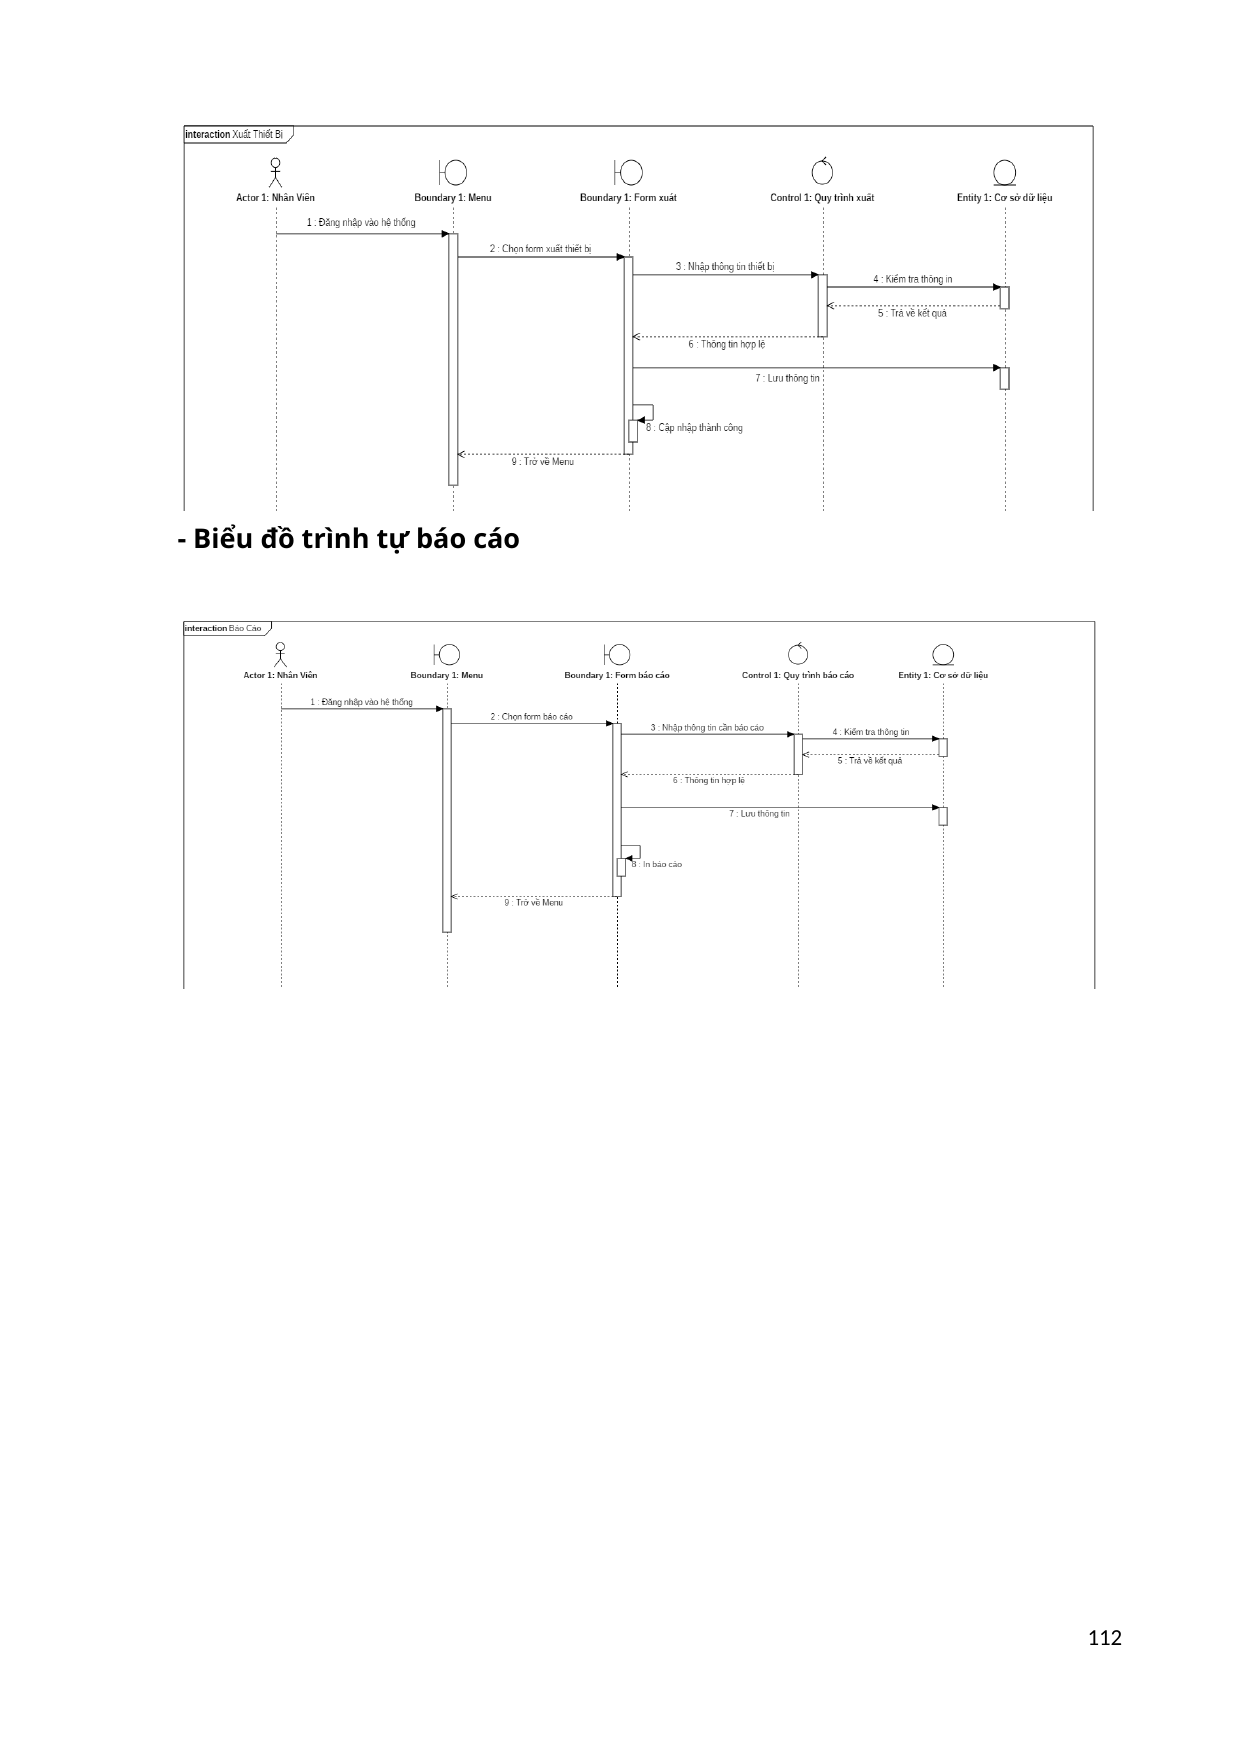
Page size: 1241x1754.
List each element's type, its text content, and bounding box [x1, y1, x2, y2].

picture [177, 118, 1120, 511]
text - Biểu đồ trình tự báo cáo [177, 520, 1044, 557]
picture [177, 615, 1120, 989]
